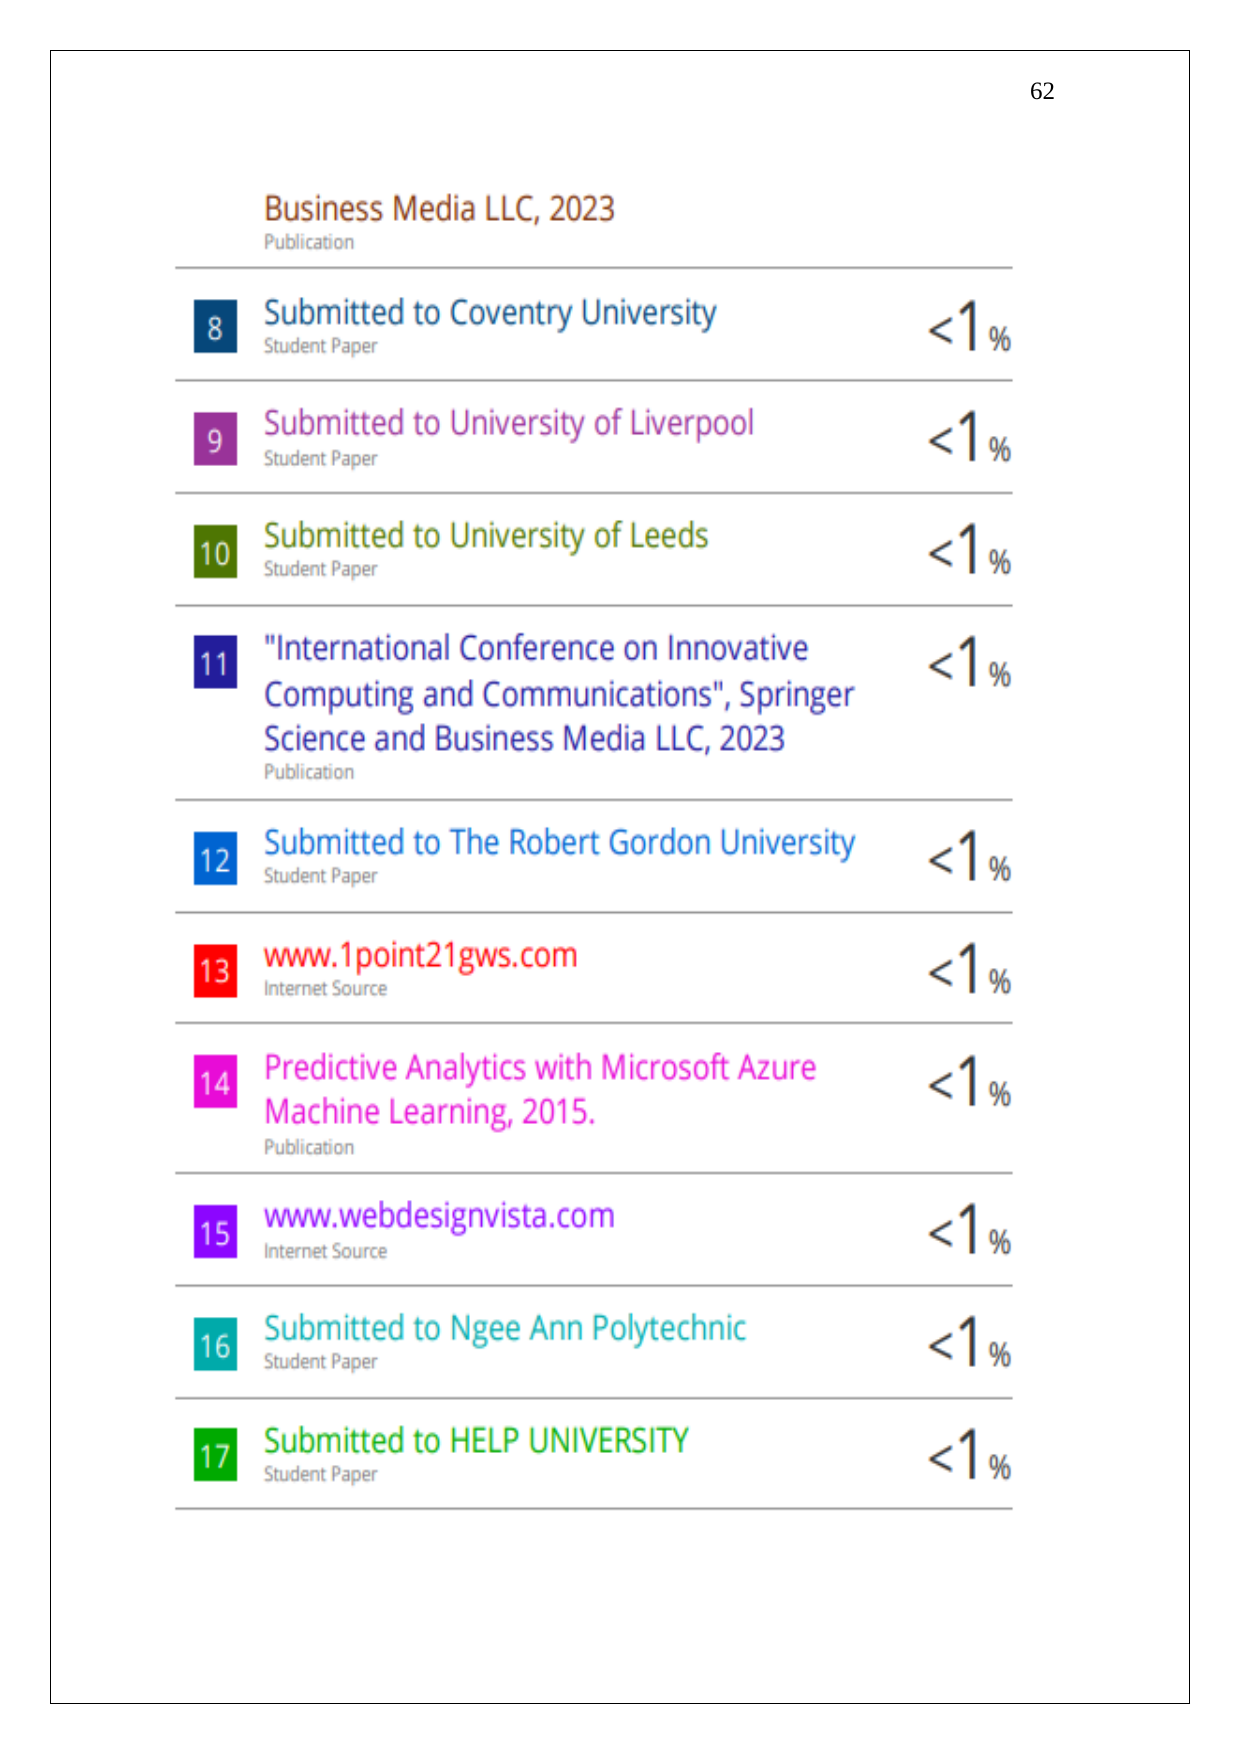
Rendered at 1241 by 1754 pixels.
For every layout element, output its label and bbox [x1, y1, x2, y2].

picture [127, 138, 1073, 1581]
